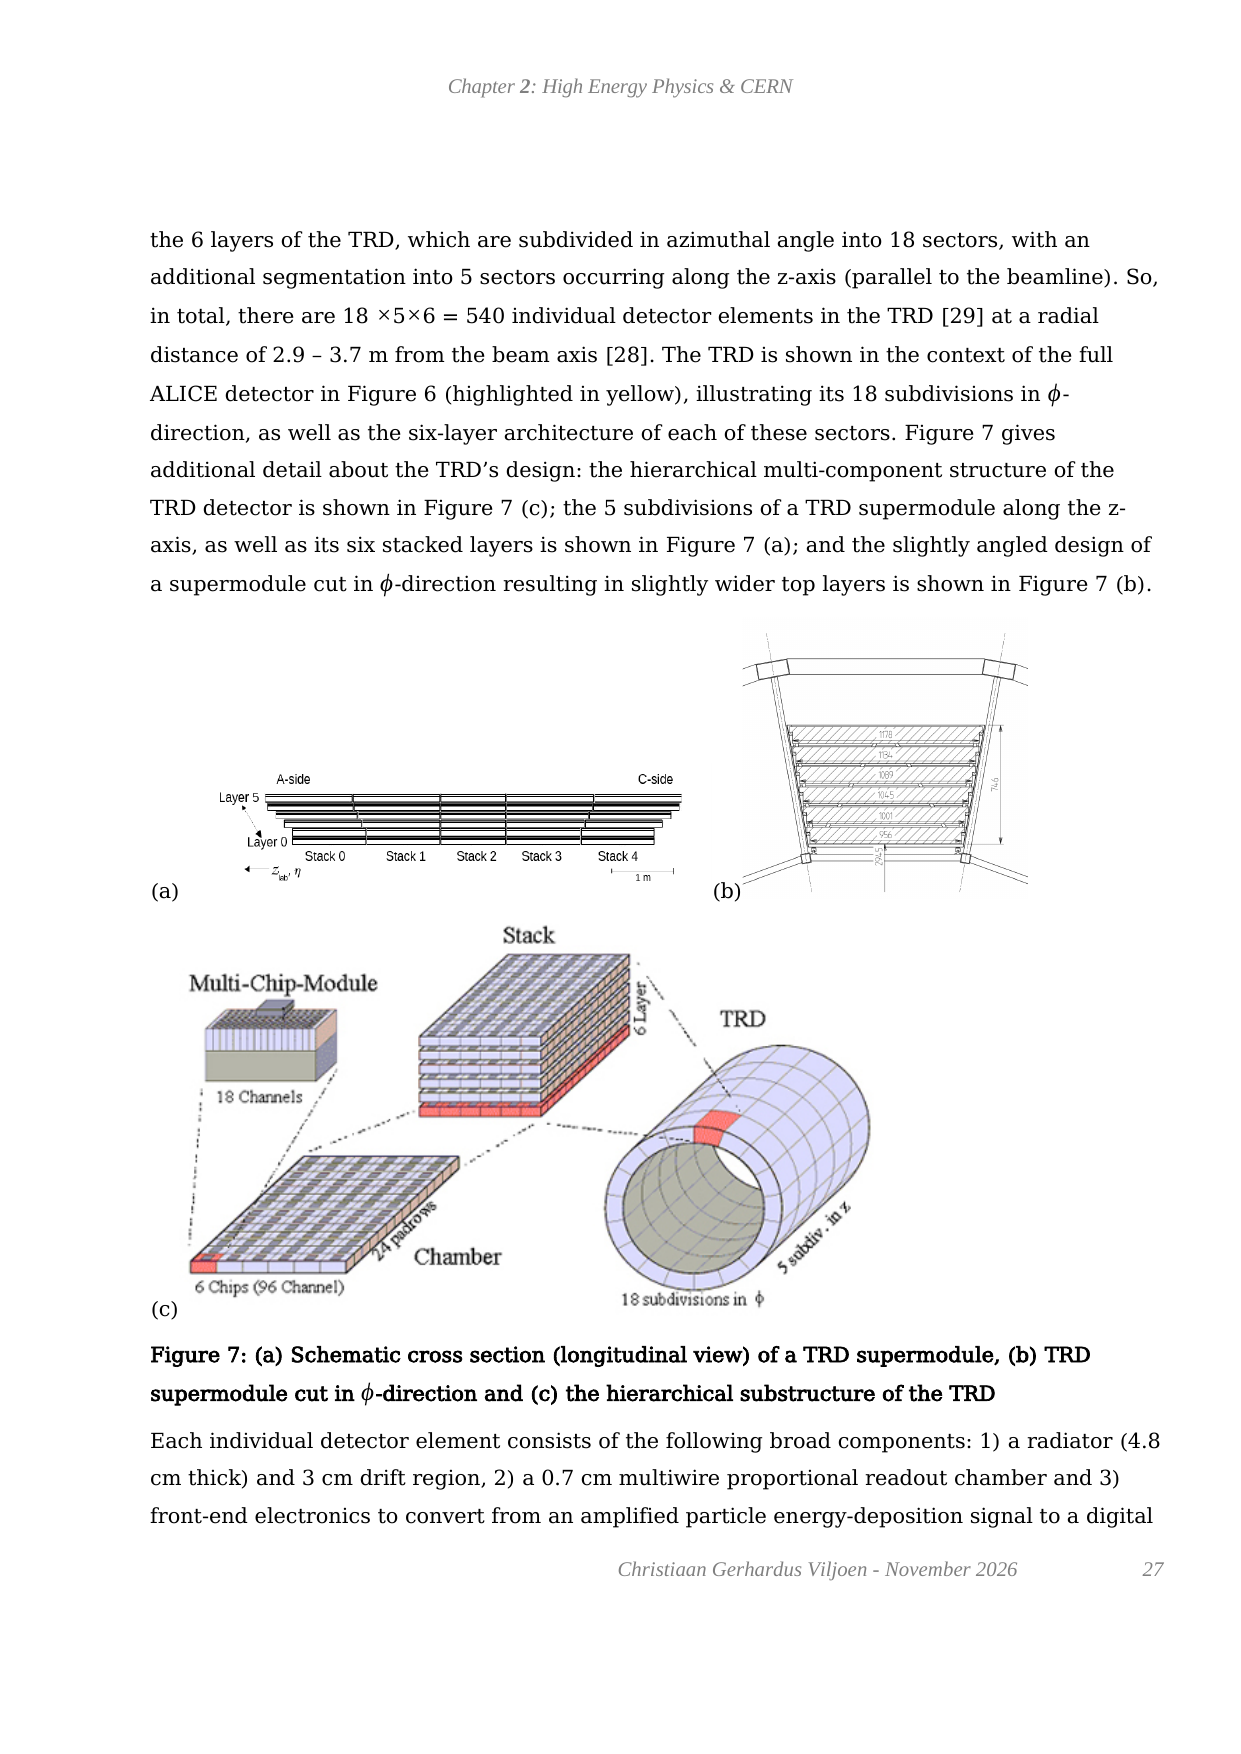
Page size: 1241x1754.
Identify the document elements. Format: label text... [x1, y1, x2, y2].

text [150, 1427, 1165, 1527]
picture [179, 923, 879, 1317]
text Figure 7: (a) Schematic cross section (longitudinal view) of a TRD supermodule, (b) TRD supermodule cut in -direction and (c) the hierarchical substructure of the TRD [150, 1341, 1165, 1407]
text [150, 227, 1165, 597]
picture [742, 617, 1028, 899]
picture [180, 763, 712, 899]
